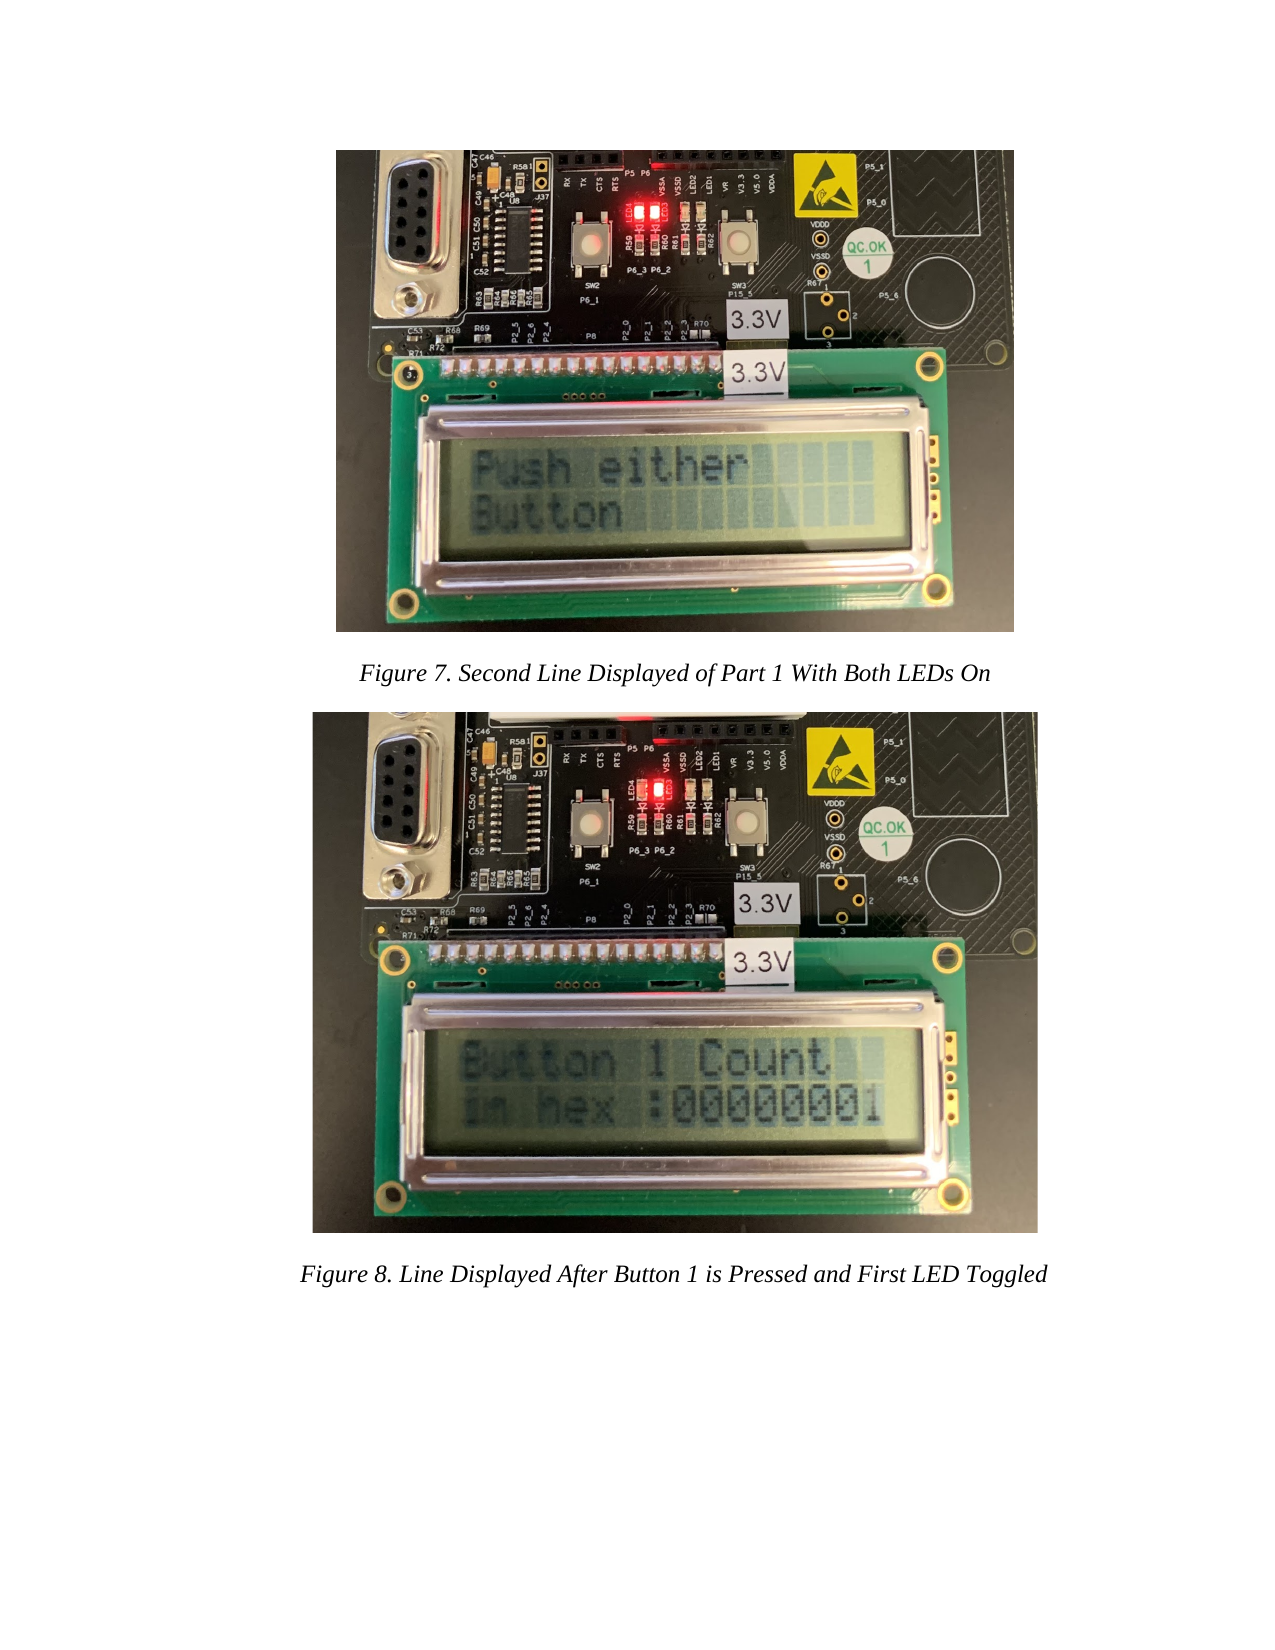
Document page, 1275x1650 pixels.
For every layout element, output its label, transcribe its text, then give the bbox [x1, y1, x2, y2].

picture [336, 150, 1014, 632]
picture [312, 712, 1038, 1233]
text Figure 8. Line Displayed After Button 1 is Pressed and First LED Toggled [225, 1259, 1125, 1288]
